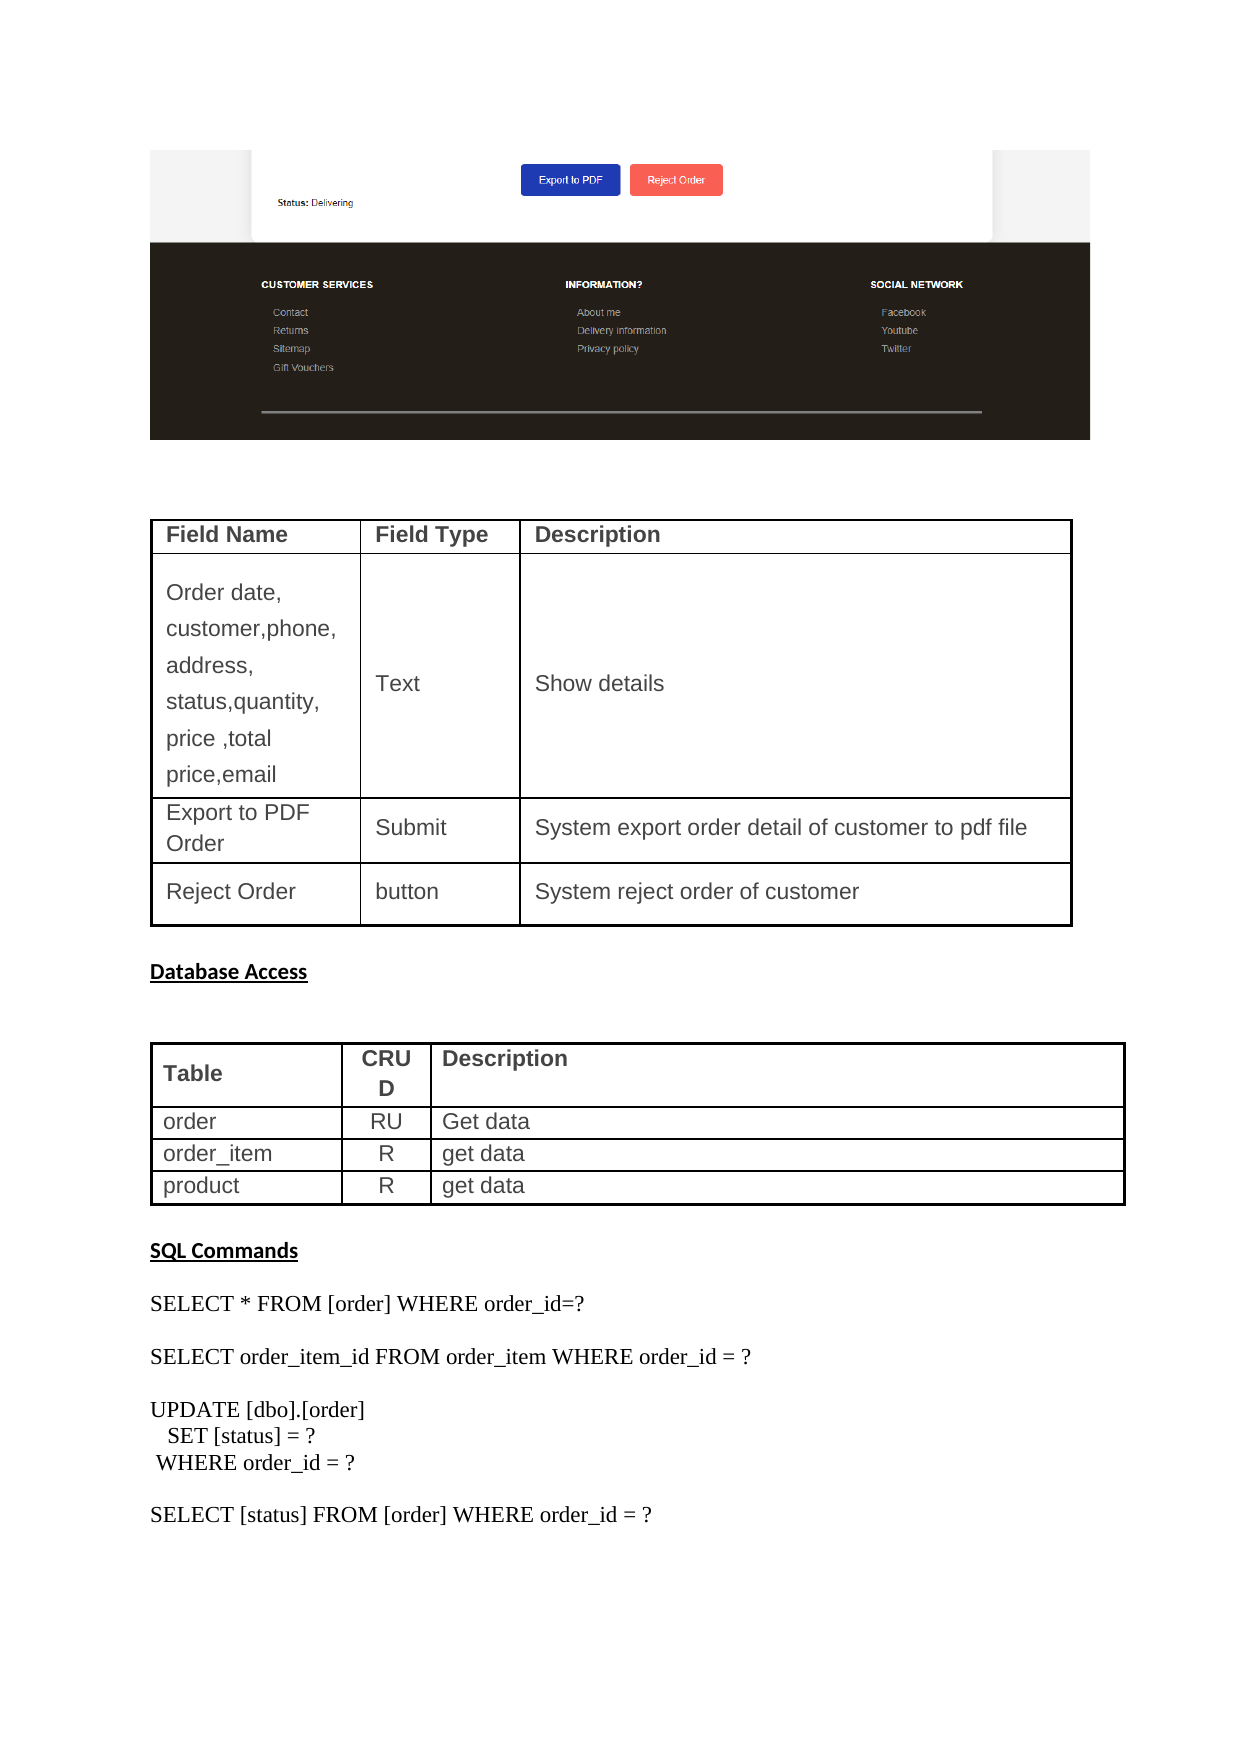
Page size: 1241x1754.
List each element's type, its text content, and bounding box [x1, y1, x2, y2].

text UPDATE [dbo].[order] [150, 1396, 1090, 1422]
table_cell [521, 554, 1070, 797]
text SELECT [status] FROM [order] WHERE order_id = ? [150, 1501, 1090, 1528]
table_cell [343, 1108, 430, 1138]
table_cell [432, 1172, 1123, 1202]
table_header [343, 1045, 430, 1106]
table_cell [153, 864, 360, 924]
text WHERE order_id = ? [150, 1449, 1090, 1475]
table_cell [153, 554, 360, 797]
subtitle SQL Commands [150, 1236, 1090, 1264]
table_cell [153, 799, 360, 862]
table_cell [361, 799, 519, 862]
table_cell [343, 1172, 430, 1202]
text SELECT order_item_id FROM order_item WHERE order_id = ? [150, 1343, 1090, 1369]
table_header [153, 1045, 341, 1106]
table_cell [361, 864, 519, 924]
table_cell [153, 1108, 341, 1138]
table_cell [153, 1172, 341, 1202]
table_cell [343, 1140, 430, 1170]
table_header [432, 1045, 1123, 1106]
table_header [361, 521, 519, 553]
subtitle Database Access [150, 957, 1090, 985]
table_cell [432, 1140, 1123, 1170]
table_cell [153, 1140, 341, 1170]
text SELECT * FROM [order] WHERE order_id=? [150, 1291, 1090, 1317]
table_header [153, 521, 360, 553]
text SET [status] = ? [150, 1422, 1090, 1449]
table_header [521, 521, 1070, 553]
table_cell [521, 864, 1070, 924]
picture [150, 150, 1091, 440]
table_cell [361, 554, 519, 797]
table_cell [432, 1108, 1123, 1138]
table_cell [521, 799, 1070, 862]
